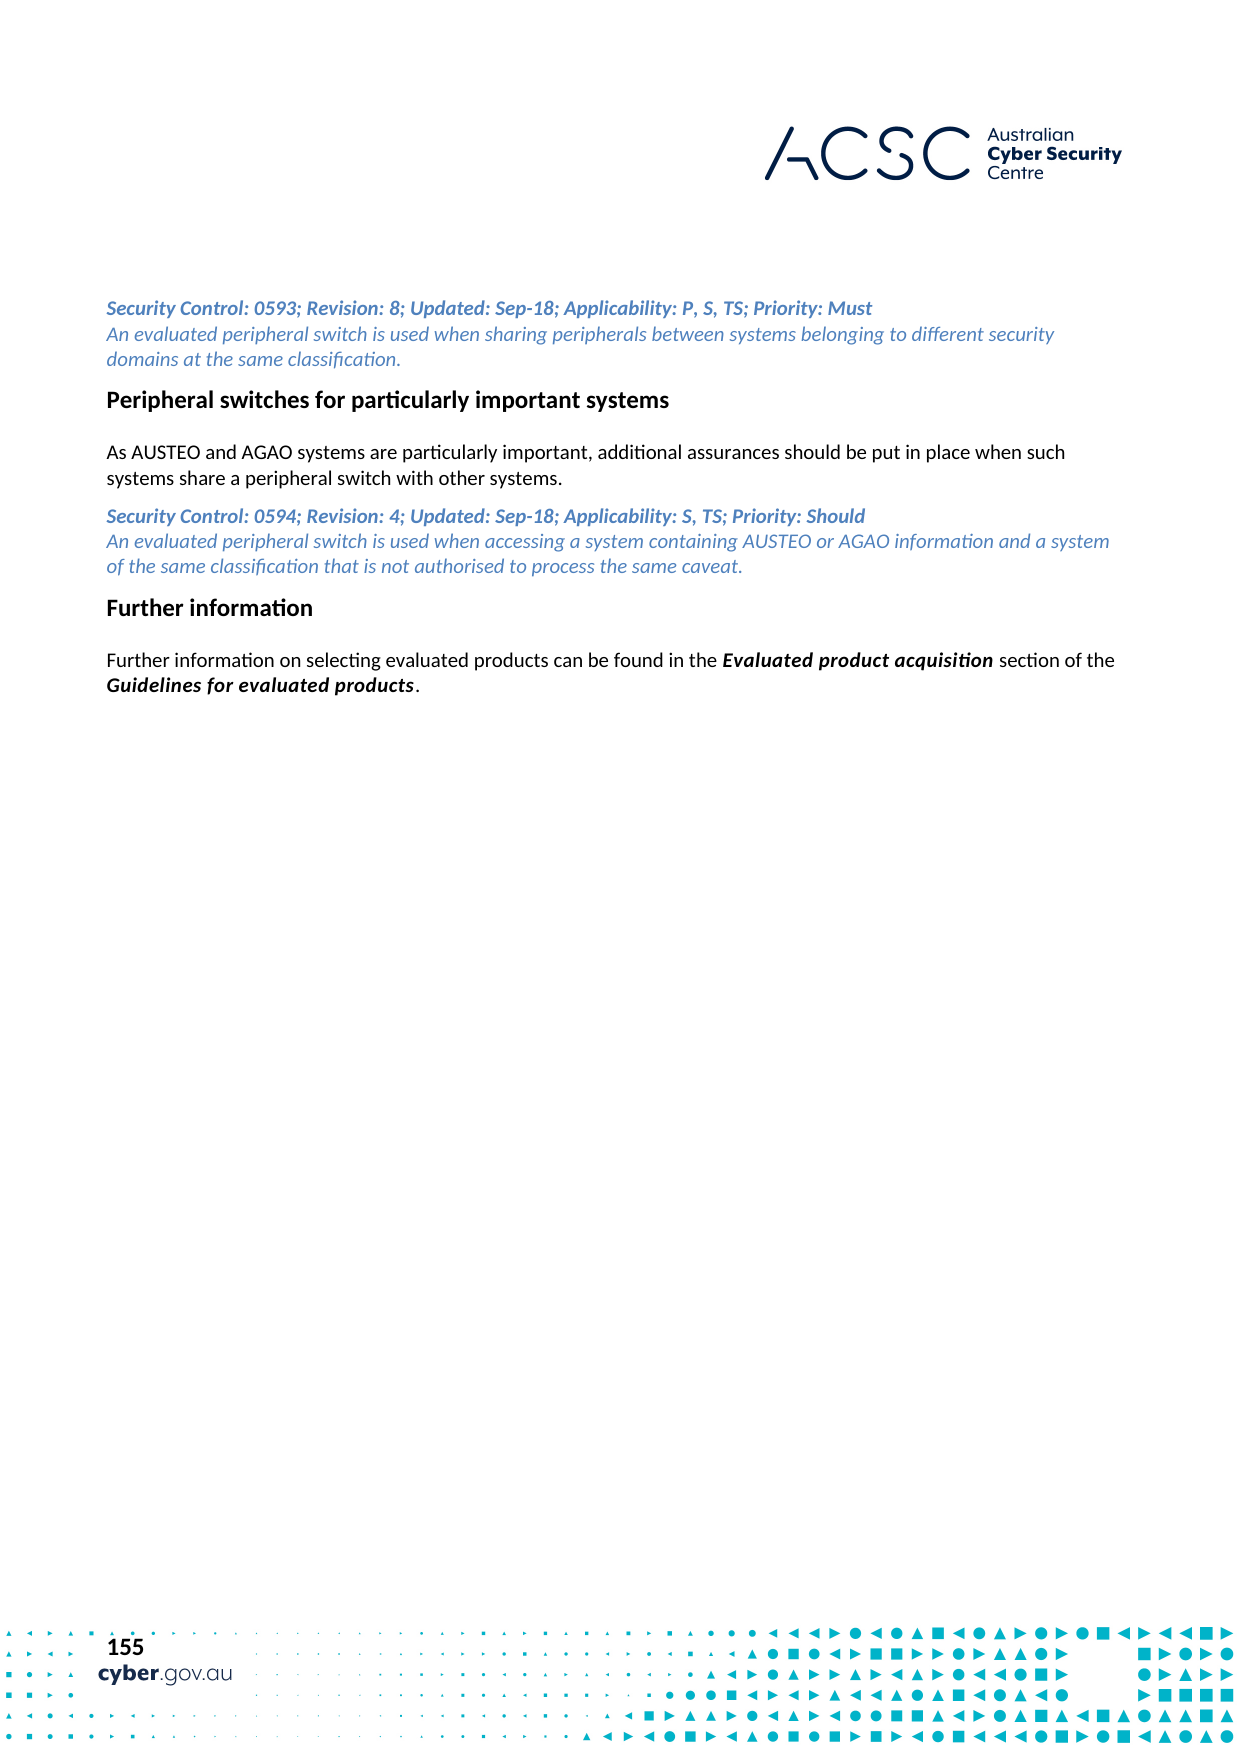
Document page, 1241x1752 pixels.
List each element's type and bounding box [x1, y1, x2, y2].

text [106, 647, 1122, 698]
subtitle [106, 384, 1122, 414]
picture [0, 1624, 1237, 1747]
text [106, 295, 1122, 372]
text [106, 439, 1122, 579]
picture [0, 0, 1240, 317]
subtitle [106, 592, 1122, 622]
